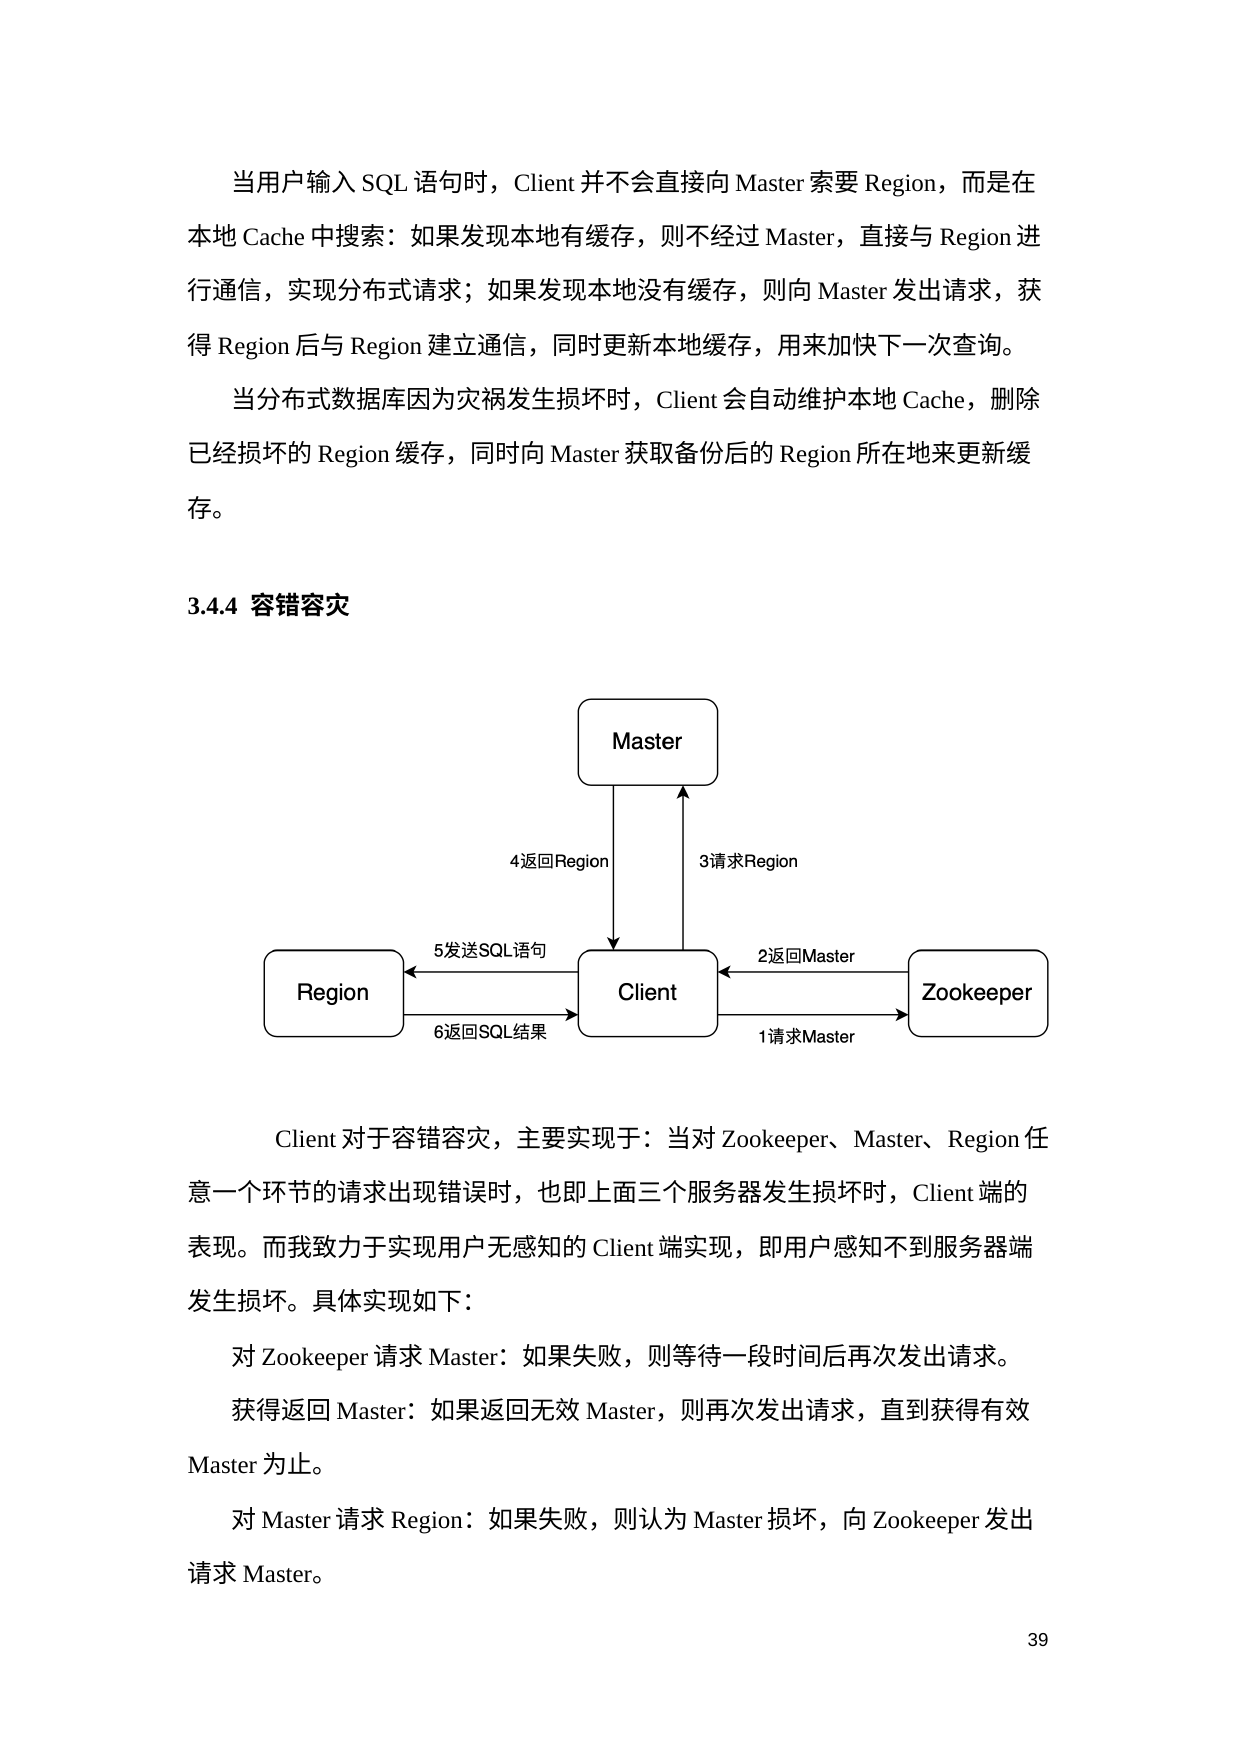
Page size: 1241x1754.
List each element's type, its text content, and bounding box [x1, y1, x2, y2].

text 对Master请求Region：如果失败，则认为Master损坏，向Zookeeper发出请求Master。 [187, 1499, 1053, 1590]
text 当用户输入SQL语句时，Client并不会直接向Master索要Region，而是在本地Cache中搜索：如果发现本地有缓存，则不经过Master，直接与Region进行通信，实现分布式请求；如果发现本地没有缓存，则向Master发出请求，获得Region后与Region建立通信，同时更新本地缓存，用来加快下一次查询。 [187, 162, 1053, 361]
text 对Zookeeper请求Master：如果失败，则等待一段时间后再次发出请求。 [187, 1336, 1053, 1372]
text 当分布式数据库因为灾祸发生损坏时，Client会自动维护本地Cache，删除已经损坏的Region缓存，同时向Master获取备份后的Region所在地来更新缓存。 [187, 379, 1053, 524]
text 3.4.4 容错容灾 [187, 586, 1053, 622]
text Client对于容错容灾，主要实现于：当对Zookeeper、Master、Region任意一个环节的请求出现错误时，也即上面三个服务器发生损坏时，Client端的表现。而我致力于实现用户无感知的Client端实现，即用户感知不到服务器端发生损坏。具体实现如下： [187, 1118, 1053, 1318]
picture [231, 640, 1097, 1106]
text 获得返回Master：如果返回无效Master，则再次发出请求，直到获得有效Master为止。 [187, 1390, 1053, 1481]
